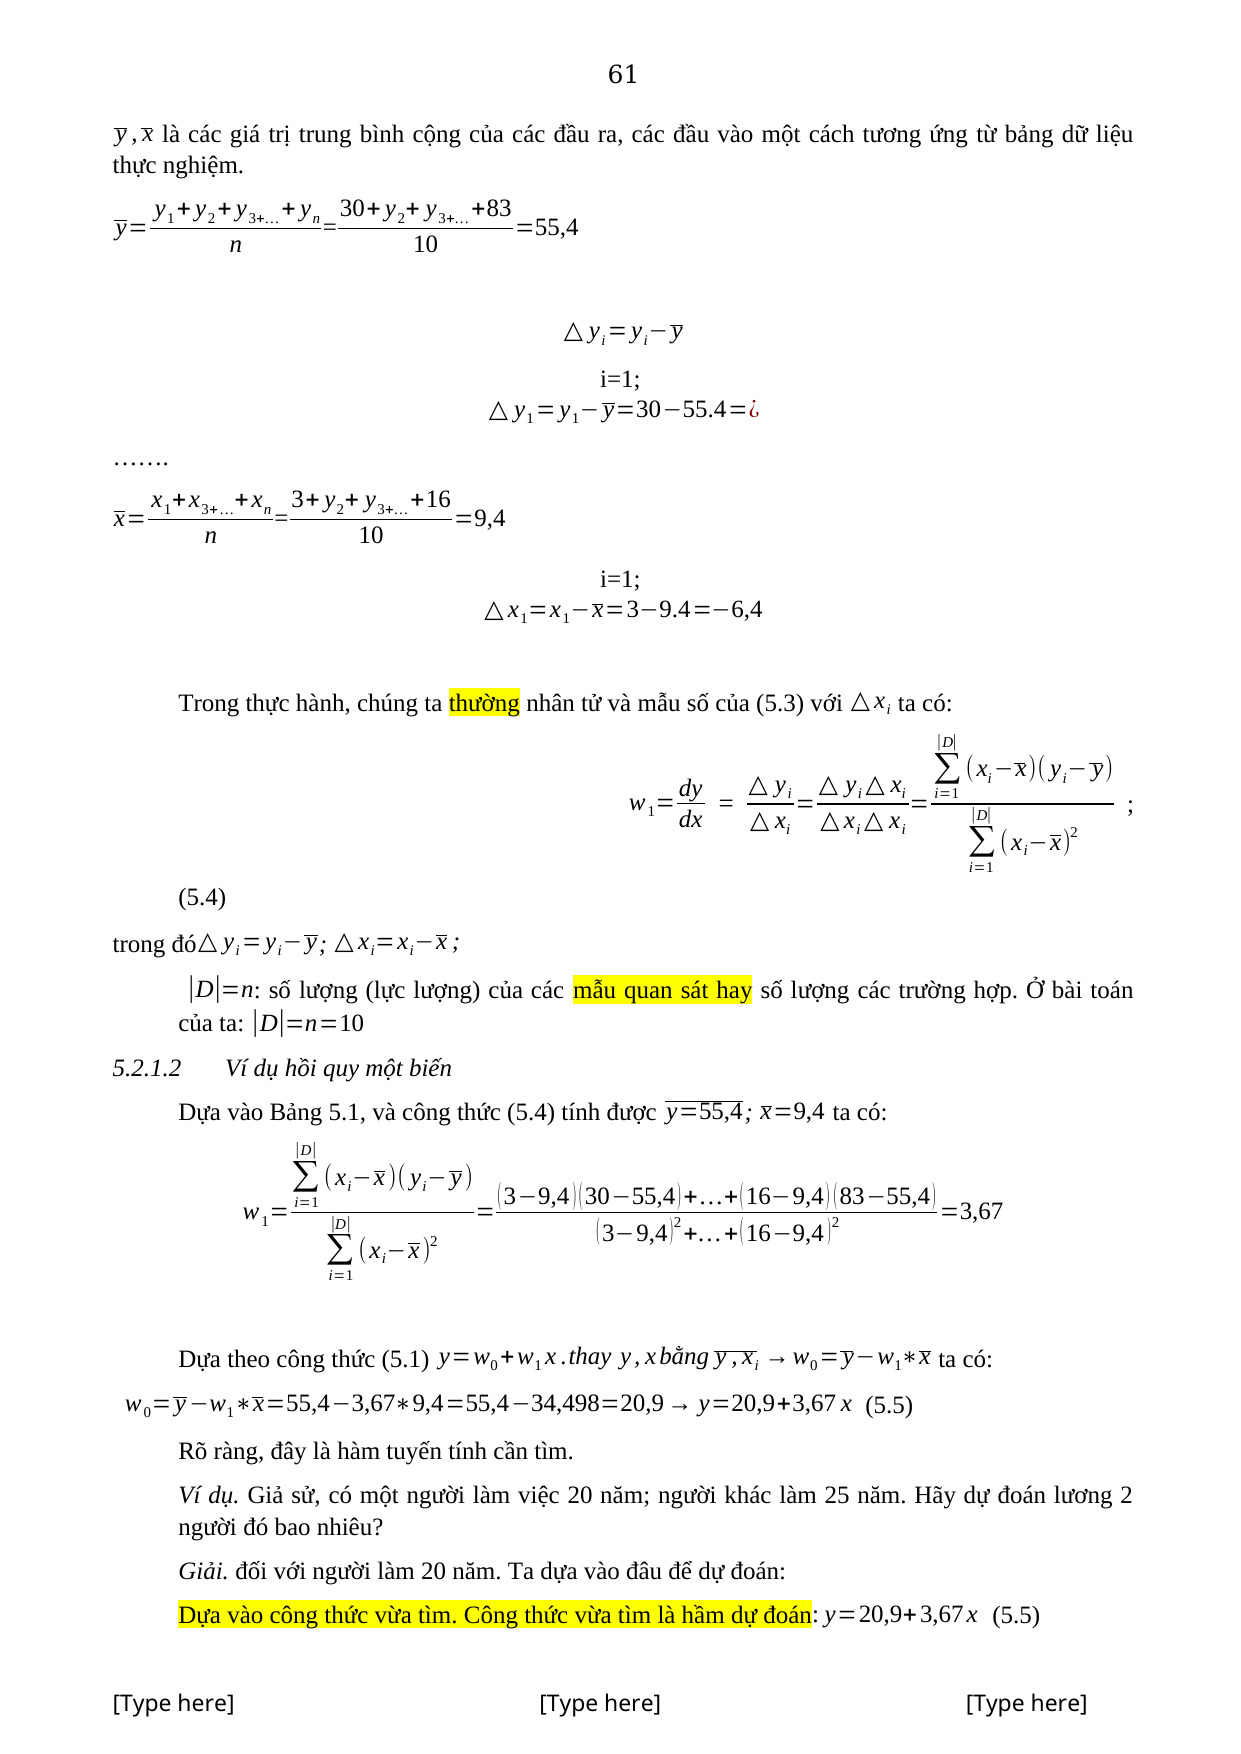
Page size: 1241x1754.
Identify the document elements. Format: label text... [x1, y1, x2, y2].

text Rõ ràng, đây là hàm tuyến tính cần tìm. [178, 1436, 1134, 1465]
text trong đó; [112, 928, 1134, 959]
text Giải. đối với người làm 20 năm. Ta dựa vào đâu để dự đoán: [178, 1556, 1134, 1584]
text Dựa theo công thức (5.1) ta có: [178, 1343, 1134, 1374]
text Ví dụ. Giả sử, có một người làm việc 20 năm; người khác làm 25 năm. Hãy dự đoán lương 2 người đó bao nhiêu? [178, 1480, 1134, 1540]
list Ví dụ hồi quy một biến [112, 1053, 1134, 1082]
text = ; (5.4) [178, 733, 1134, 912]
text Trong thực hành, chúng ta thường nhân tử và mẫu số của (5.3) với ta có: [112, 686, 1134, 718]
text Dựa vào công thức vừa tìm. Công thức vừa tìm là hầm dự đoán (5.5) [812, 1600, 1134, 1628]
text ……. [112, 442, 1134, 471]
text : số lượng (lực lượng) của các mẫu quan sát hay số lượng các trường hợp. Ở bài toán của ta: [178, 974, 1134, 1038]
text i=1; [112, 364, 1134, 427]
text (5.5) [112, 1389, 1134, 1421]
text là các giá trị trung bình cộng của các đầu ra, các đầu vào một cách tương ứng từ bảng dữ liệu thực nghiệm. [112, 119, 1134, 179]
text i=1; [112, 564, 1134, 627]
text = [112, 486, 1134, 549]
text Dựa vào Bảng 5.1, và công thức (5.4) tính được ; ta có: [112, 1097, 1134, 1126]
text = [112, 195, 1134, 258]
